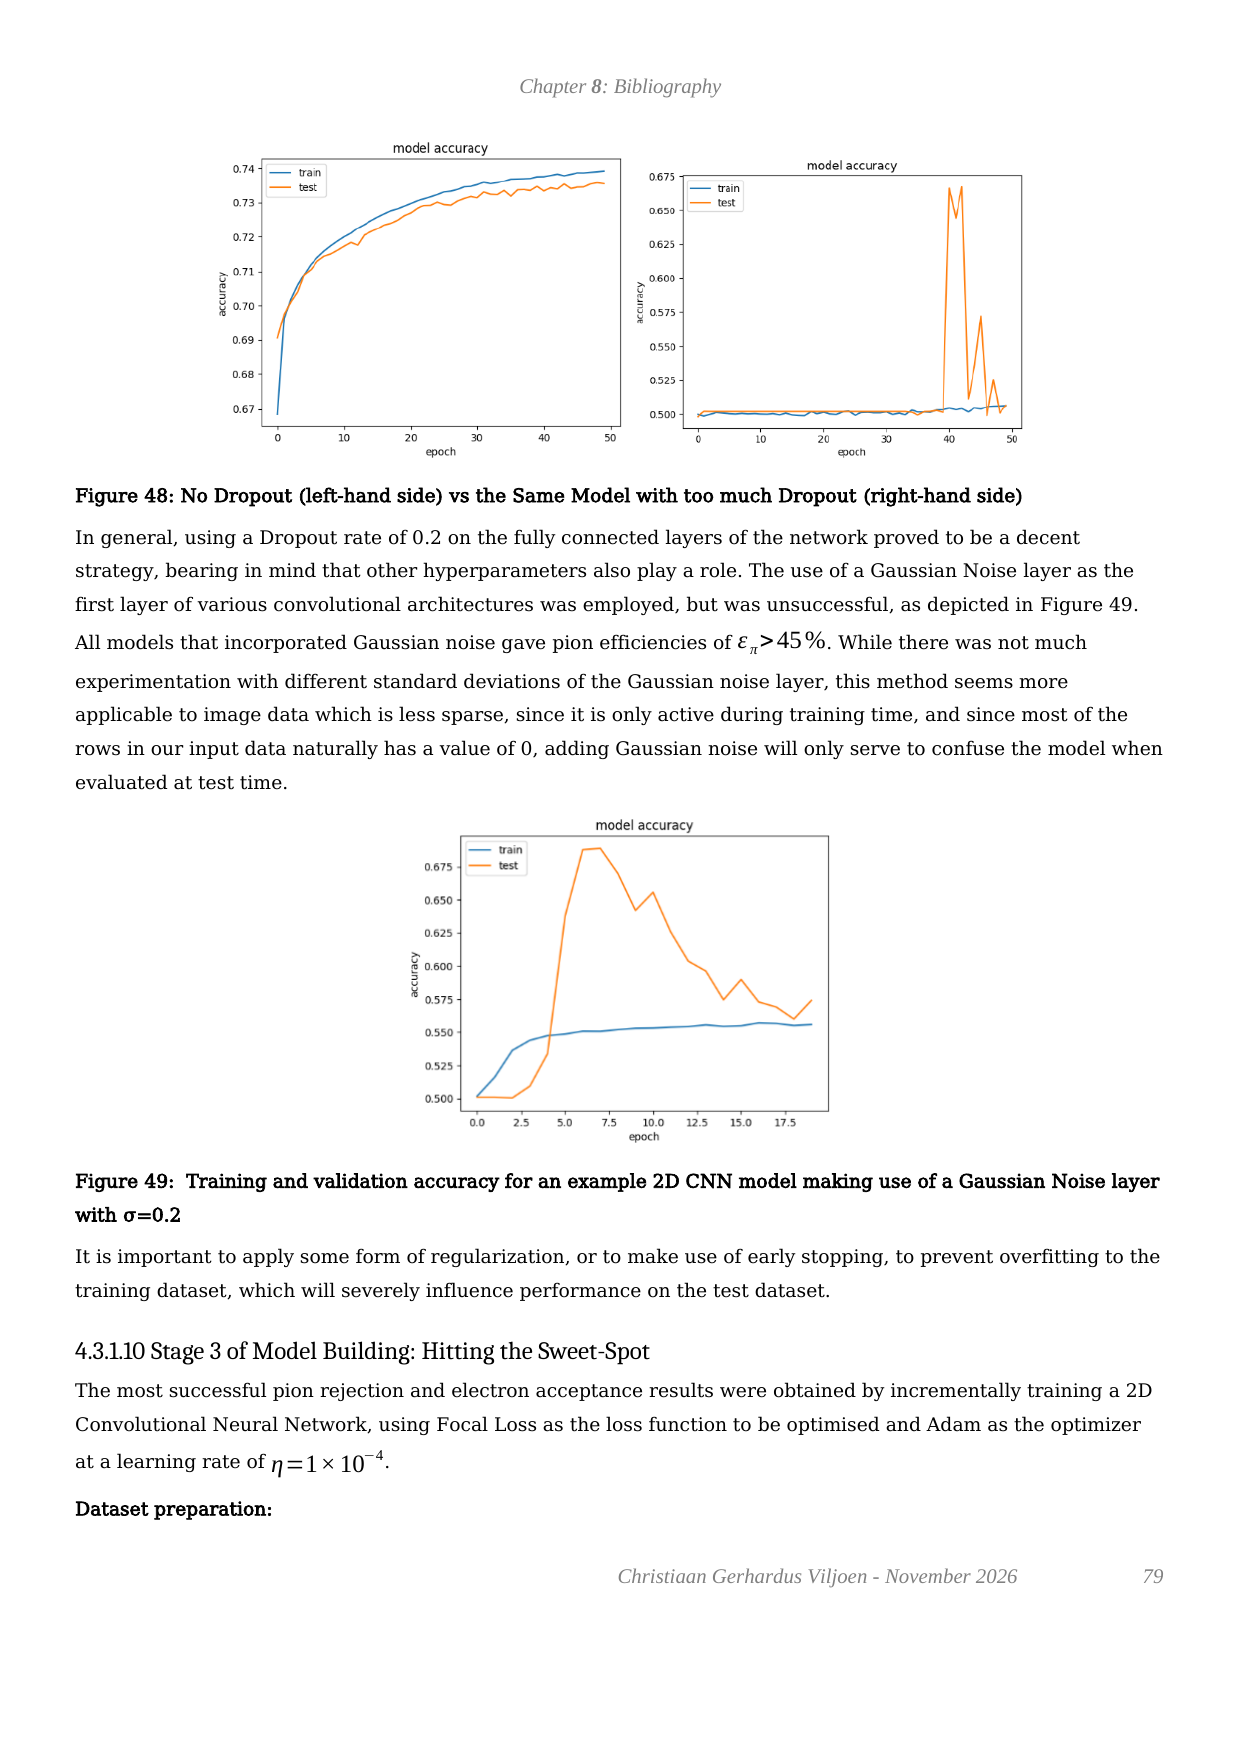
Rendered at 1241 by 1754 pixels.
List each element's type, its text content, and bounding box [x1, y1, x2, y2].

text Figure 49: Training and validation accuracy for an example 2D CNN model making use of a Gaussian Noise layer with σ=0.2 [75, 1169, 1165, 1225]
picture [211, 135, 1030, 464]
text The most successful pion rejection and electron acceptance results were obtained by incrementally training a 2D Convolutional Neural Network, using Focal Loss as the loss function to be optimised and Adam as the optimizer at a learning rate of . [75, 1378, 1165, 1477]
text Dataset preparation: [75, 1497, 1165, 1519]
subtitle Stage 3 of Model Building: Hitting the Sweet-Spot [75, 1337, 1165, 1366]
text In general, using a Dropout rate of 0.2 on the fully connected layers of the network proved to be a decent strategy, bearing in mind that other hyperparameters also play a role. The use of a Gaussian Noise layer as the first layer of various convolutional architectures was employed, but was unsuccessful, as depicted in Figure 49. All models that incorporated Gaussian noise gave pion efficiencies of . While there was not much experimentation with different standard deviations of the Gaussian noise layer, this method seems more applicable to image data which is less sparse, since it is only active during training time, and since most of the rows in our input data naturally has a value of 0, adding Gaussian noise will only serve to confuse the model when evaluated at test time. [75, 526, 1165, 793]
text Figure 48: No Dropout (left-hand side) vs the Same Model with too much Dropout (right-hand side) [75, 483, 1165, 506]
text It is important to apply some form of regularization, or to make use of early stopping, to prevent overfitting to the training dataset, which will severely influence performance on the test dataset. [75, 1245, 1165, 1301]
picture [402, 812, 838, 1150]
